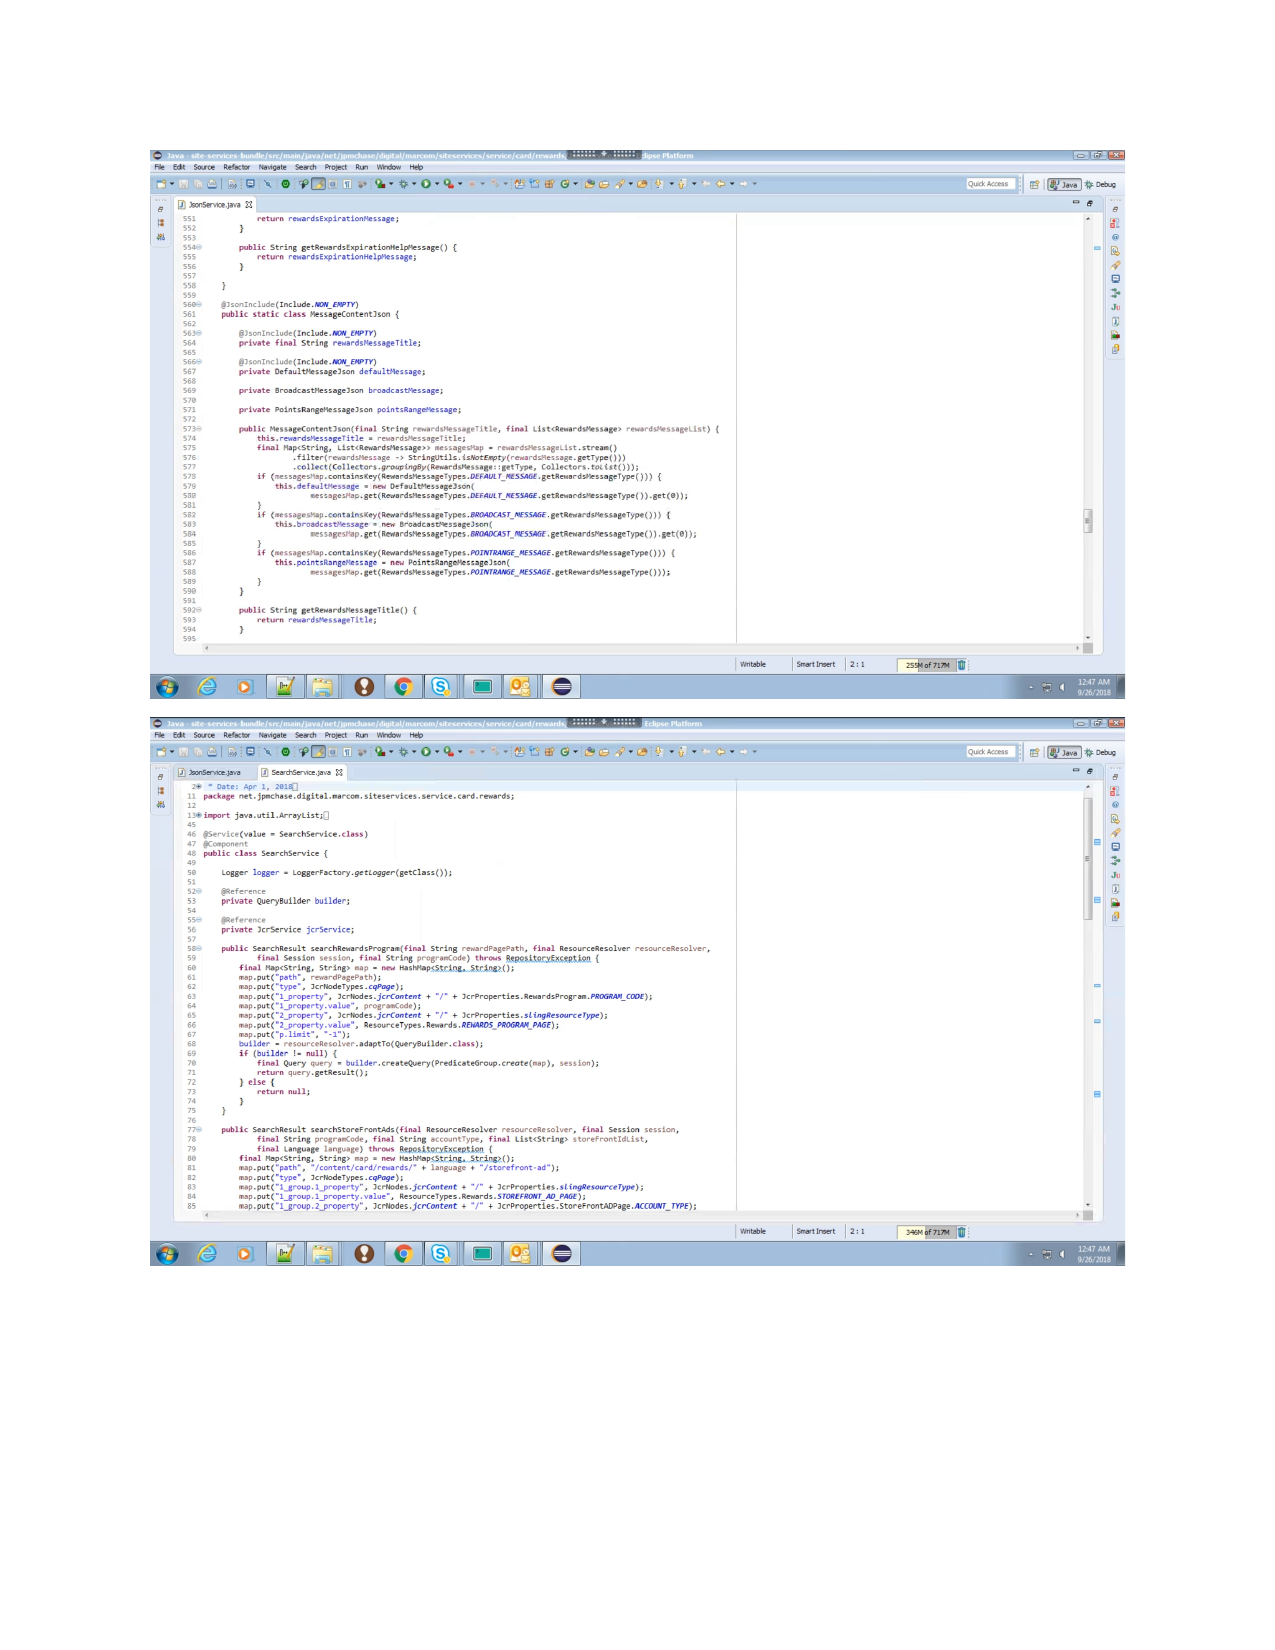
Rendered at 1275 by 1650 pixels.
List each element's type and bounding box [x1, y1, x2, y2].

picture [150, 717, 1125, 1266]
picture [150, 150, 1125, 699]
